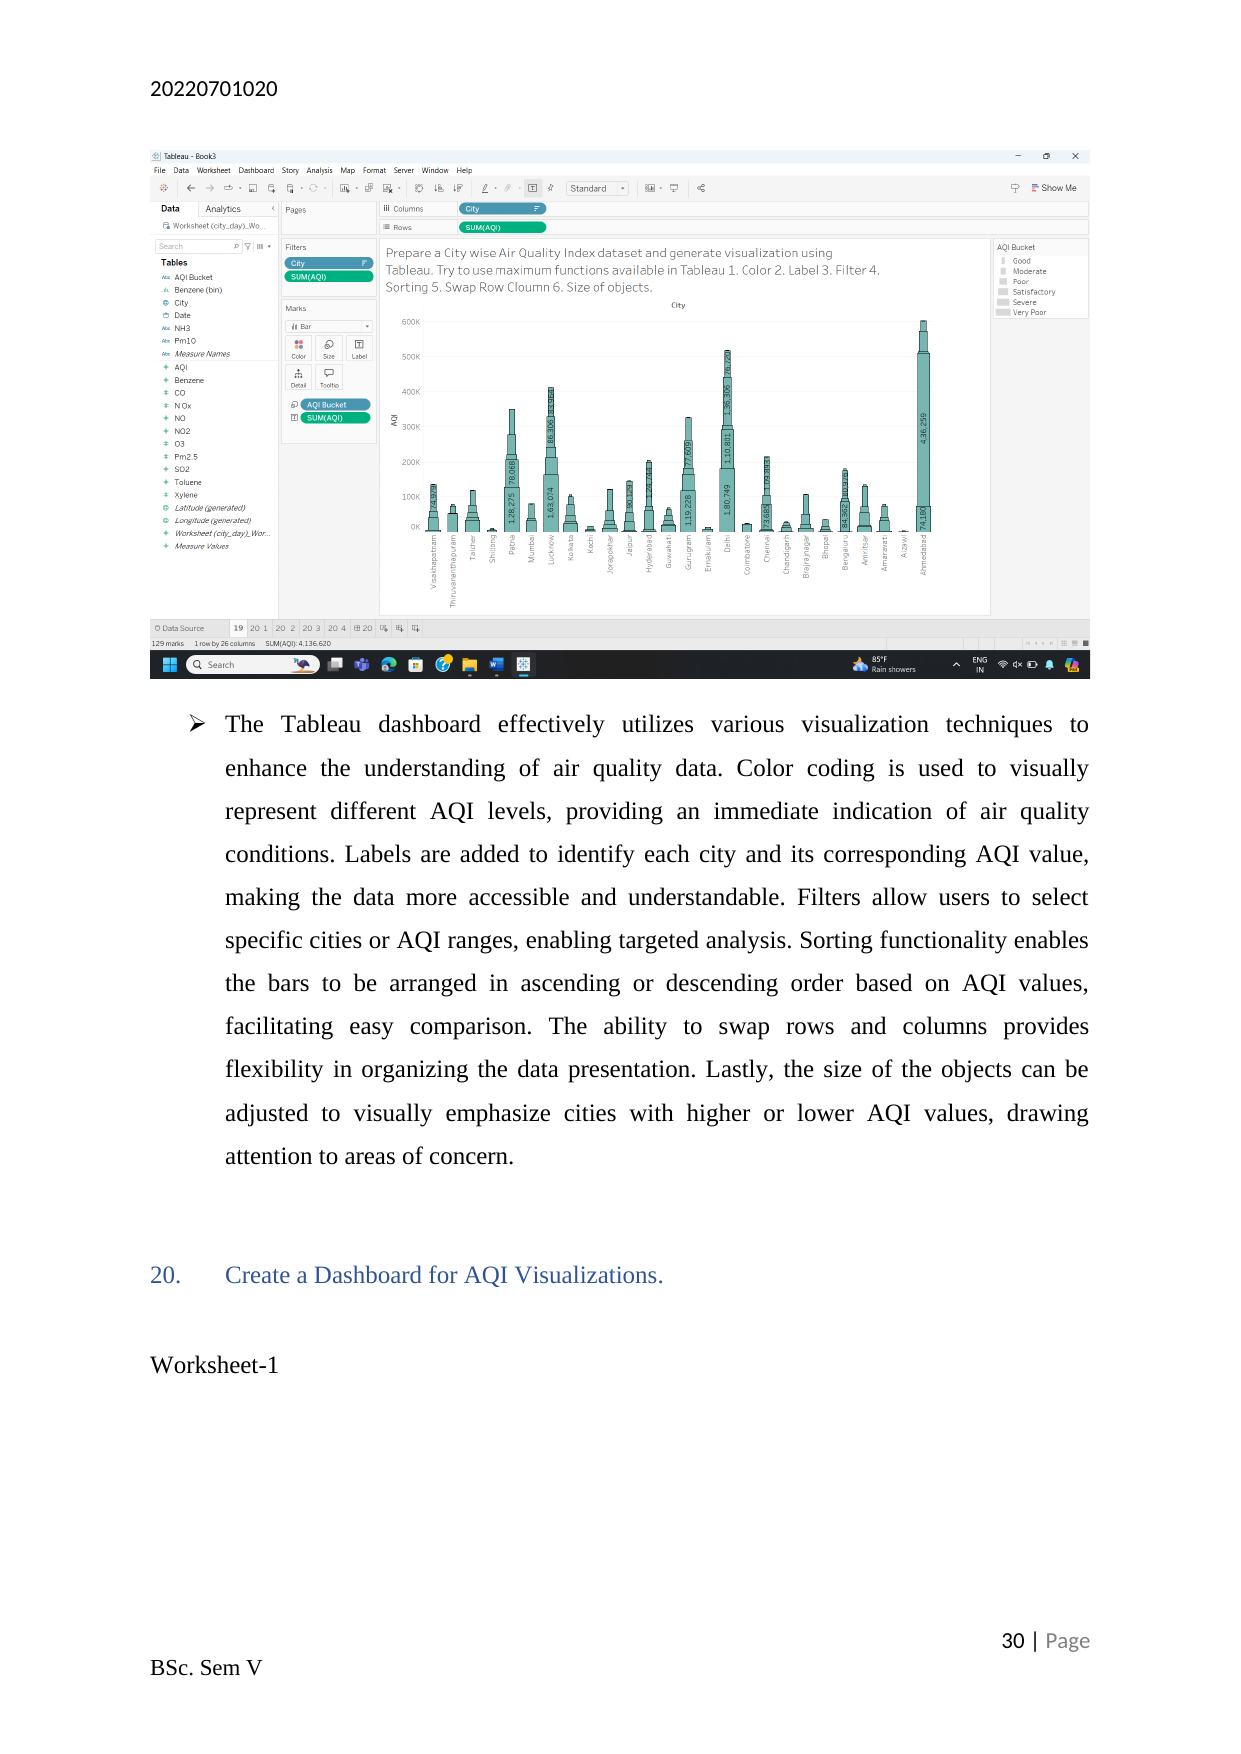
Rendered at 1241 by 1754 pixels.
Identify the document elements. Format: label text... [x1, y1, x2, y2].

text Worksheet-1 [150, 1350, 1090, 1379]
list The Tableau dashboard effectively utilizes various visualization techniques to enhance the understanding of air quality data. Color coding is used to visually represent different AQI levels, providing an immediate indication of air quality conditions. Labels are added to identify each city and its corresponding AQI value, making the data more accessible and understandable. Filters allow users to select specific cities or AQI ranges, enabling targeted analysis. Sorting functionality enables the bars to be arranged in ascending or descending order based on AQI values, facilitating easy comparison. The ability to swap rows and columns provides flexibility in organizing the data presentation. Lastly, the size of the objects can be adjusted to visually emphasize cities with higher or lower AQI values, drawing attention to areas of concern. [187, 709, 1090, 1169]
subtitle 20. Create a Dashboard for AQI Visualizations. [150, 1260, 1090, 1289]
picture [150, 150, 1091, 679]
